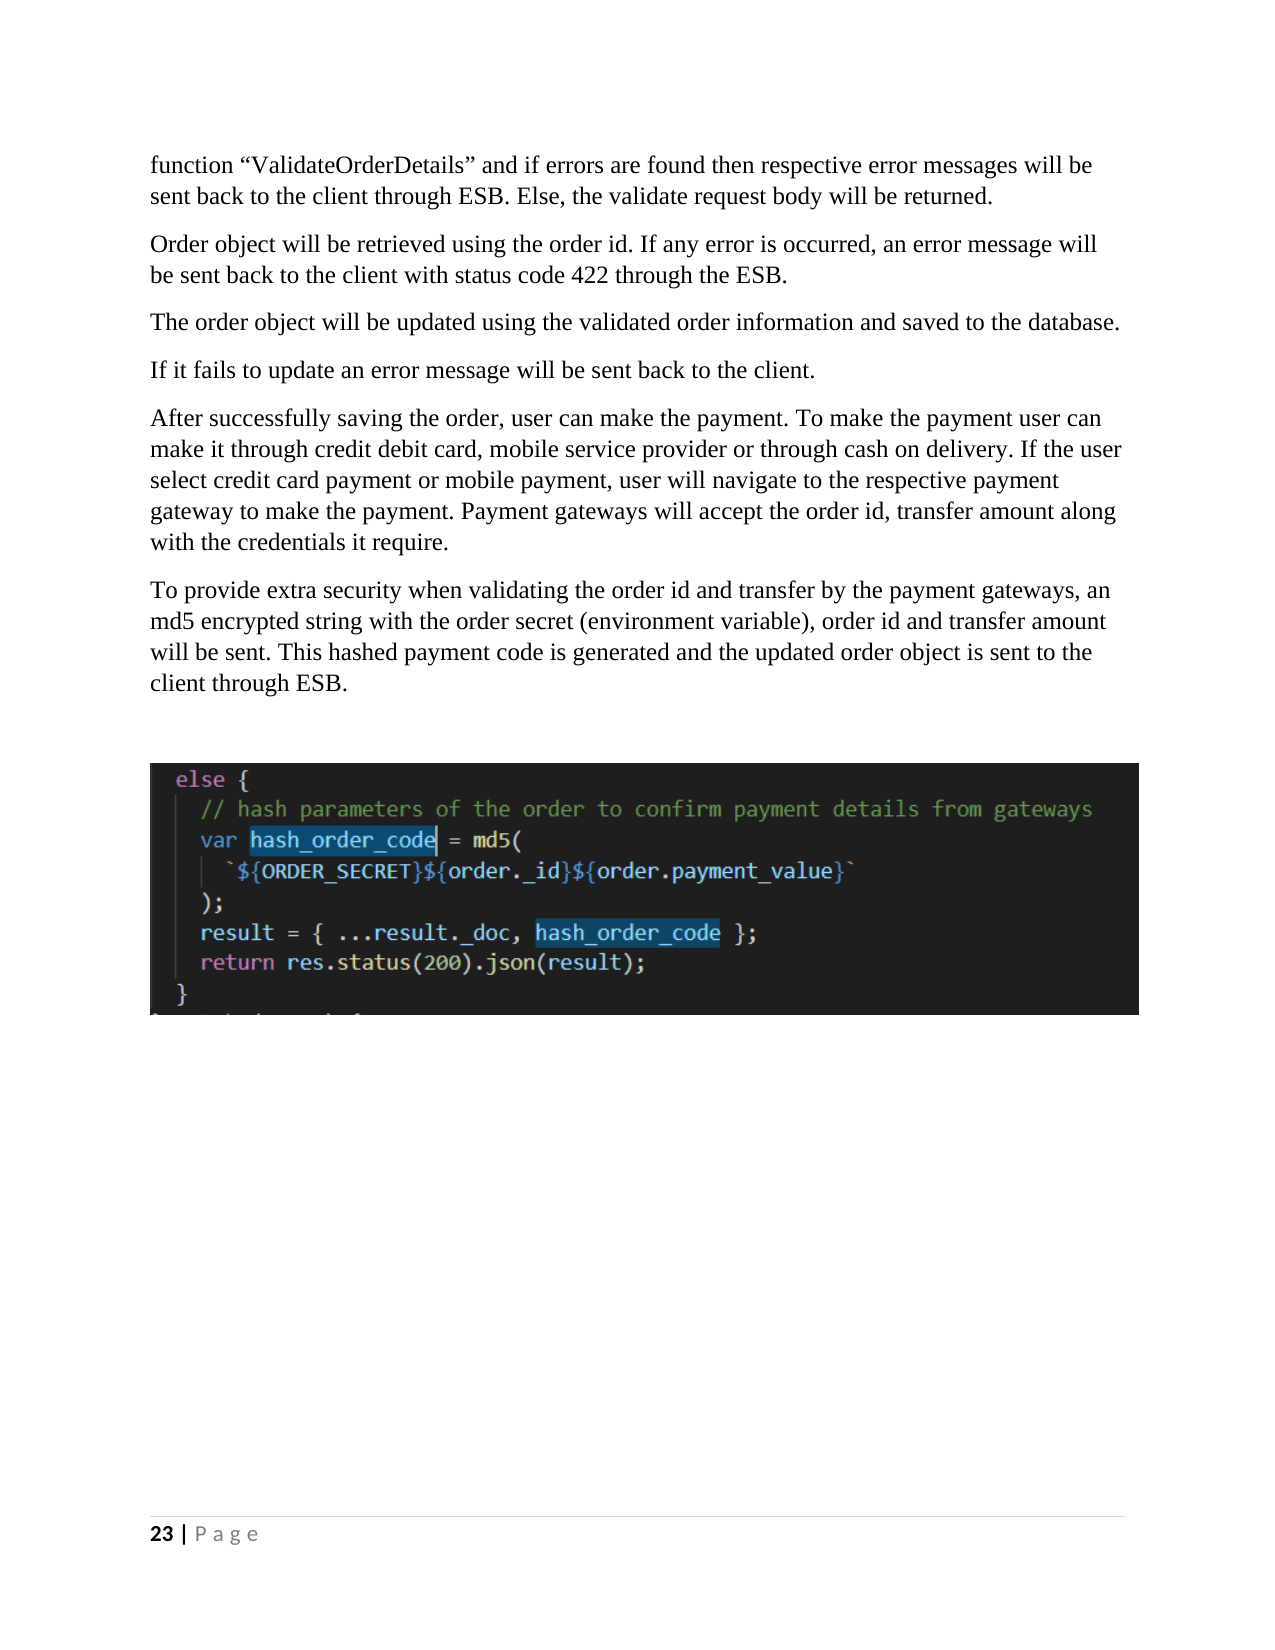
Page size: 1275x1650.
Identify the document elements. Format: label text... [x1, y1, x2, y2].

text To provide extra security when validating the order id and transfer by the payment gateways, an md5 encrypted string with the order secret (environment variable), order id and transfer amount will be sent. This hashed payment code is generated and the updated order object is sent to the client through ESB. [150, 575, 1125, 697]
text The order object will be updated using the validated order information and saved to the database. [150, 307, 1125, 336]
picture [150, 763, 1139, 1015]
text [150, 150, 1125, 210]
text After successfully saving the order, user can make the payment. To make the payment user can make it through credit debit card, mobile service provider or through cash on delivery. If the user select credit card payment or mobile payment, user will navigate to the respective payment gateway to make the payment. Payment gateways will accept the order id, transfer amount along with the credentials it require. [150, 403, 1125, 556]
text If it fails to update an error message will be sent back to the client. [150, 355, 1125, 384]
text Order object will be retrieved using the order id. If any error is occurred, an error message will be sent back to the client with status code 422 through the ESB. [150, 229, 1125, 288]
